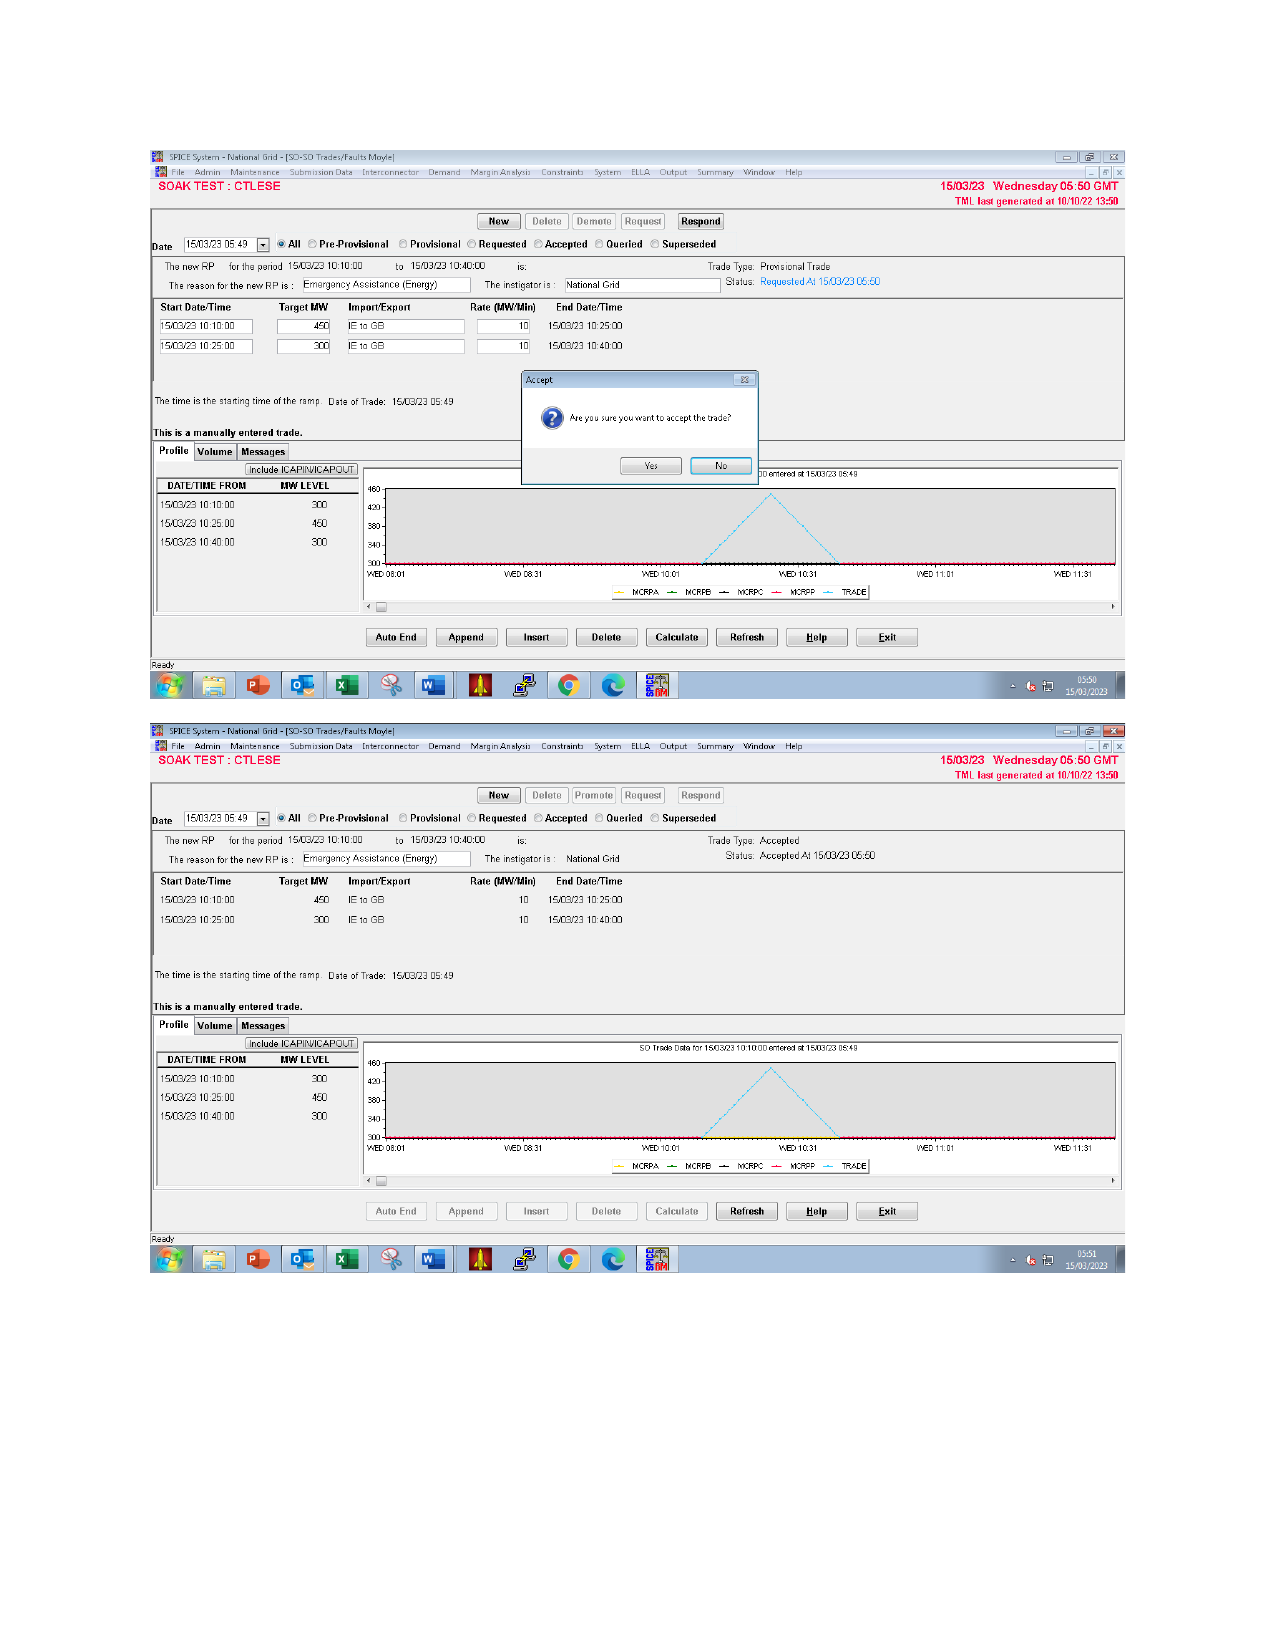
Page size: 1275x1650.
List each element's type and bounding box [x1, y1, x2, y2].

picture [150, 723, 1125, 1273]
picture [150, 150, 1125, 699]
